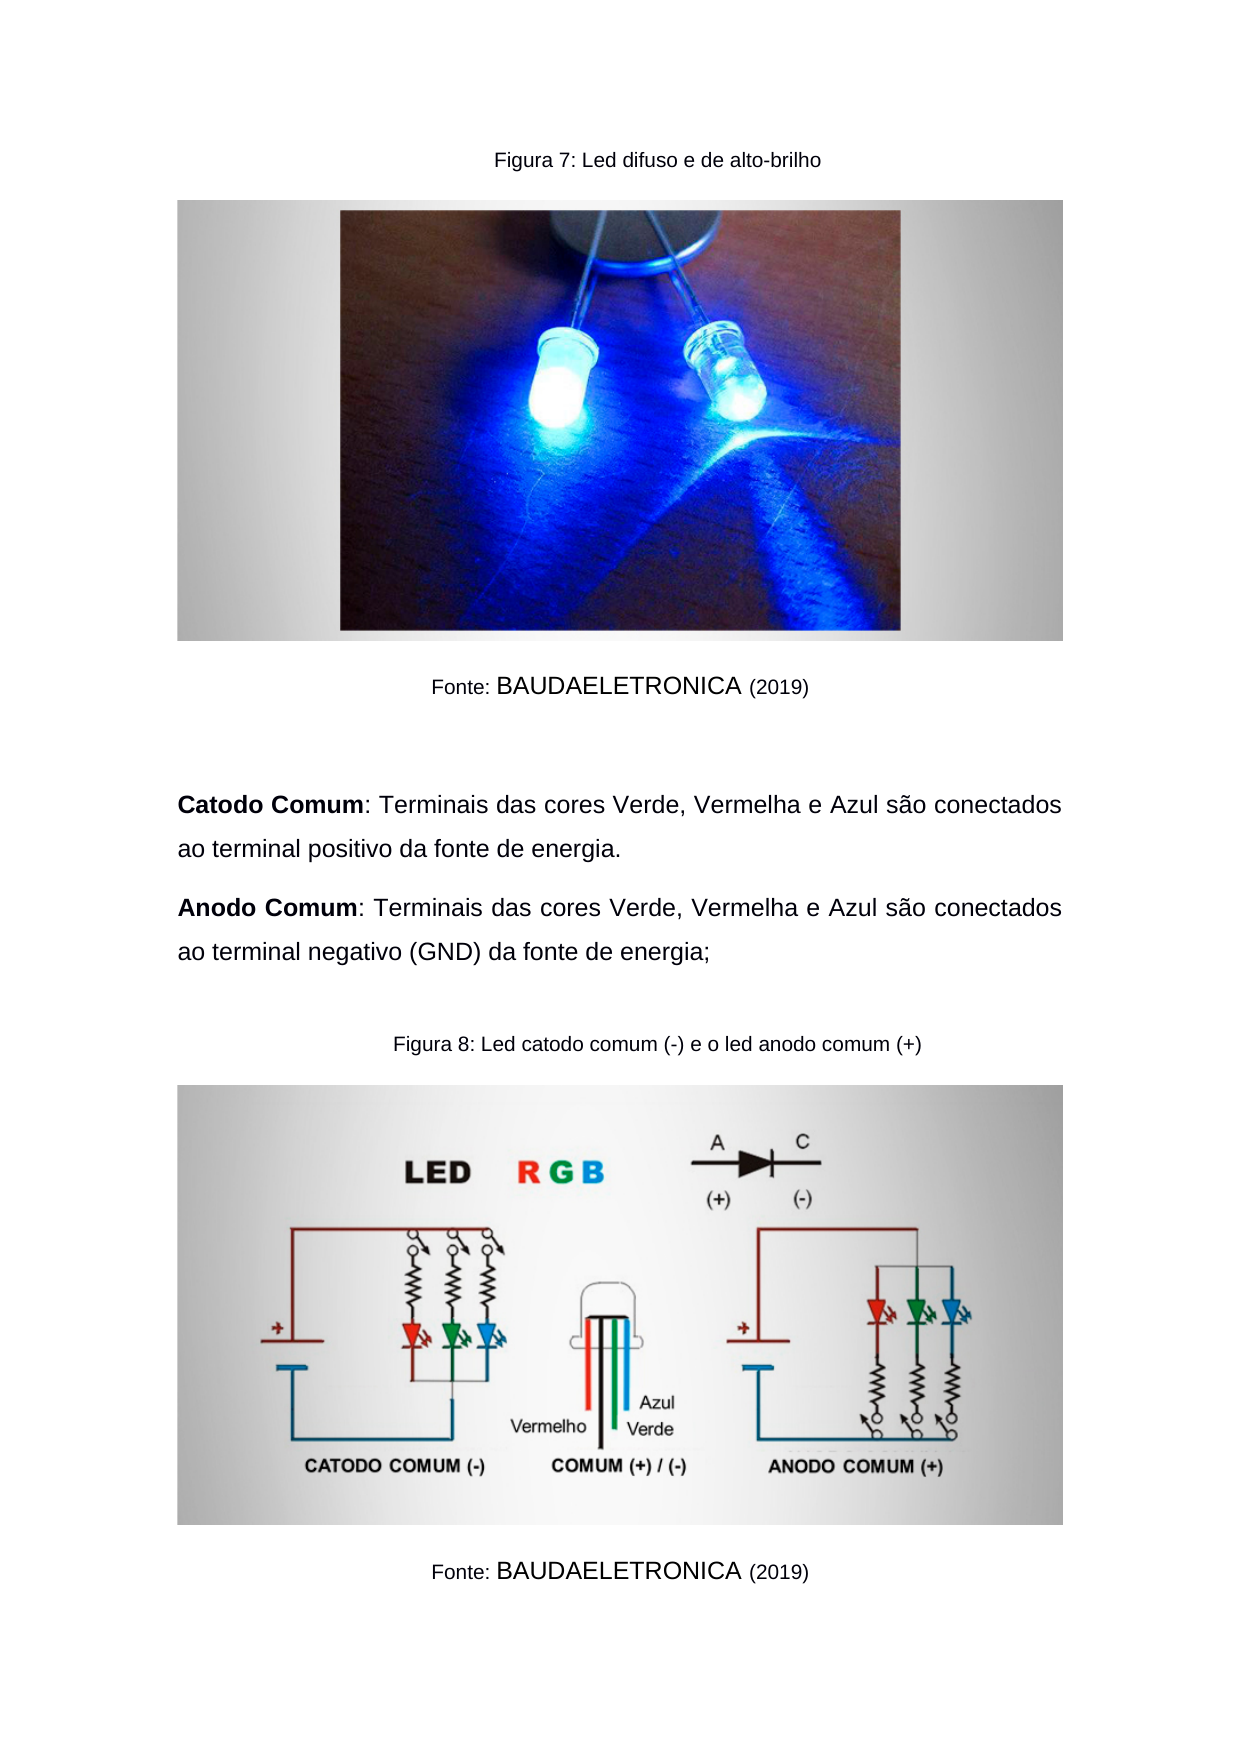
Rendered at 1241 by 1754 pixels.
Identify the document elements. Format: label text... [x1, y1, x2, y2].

picture [177, 1085, 1063, 1525]
list Figura 7: Led difuso e de alto-brilho [252, 148, 1063, 172]
text Fonte: BAUDAELETRONICA (2019) [177, 671, 1063, 700]
list Figura 8: Led catodo comum (-) e o led anodo comum (+) [252, 1032, 1063, 1056]
text Fonte: BAUDAELETRONICA (2019) [177, 1556, 1063, 1584]
text Anodo Comum: Terminais das cores Verde, Vermelha e Azul são conectados ao terminal negativo (GND) da fonte de energia; [177, 893, 1063, 965]
text Catodo Comum: Terminais das cores Verde, Vermelha e Azul são conectados ao terminal positivo da fonte de energia. [177, 791, 1063, 862]
picture [177, 200, 1063, 641]
